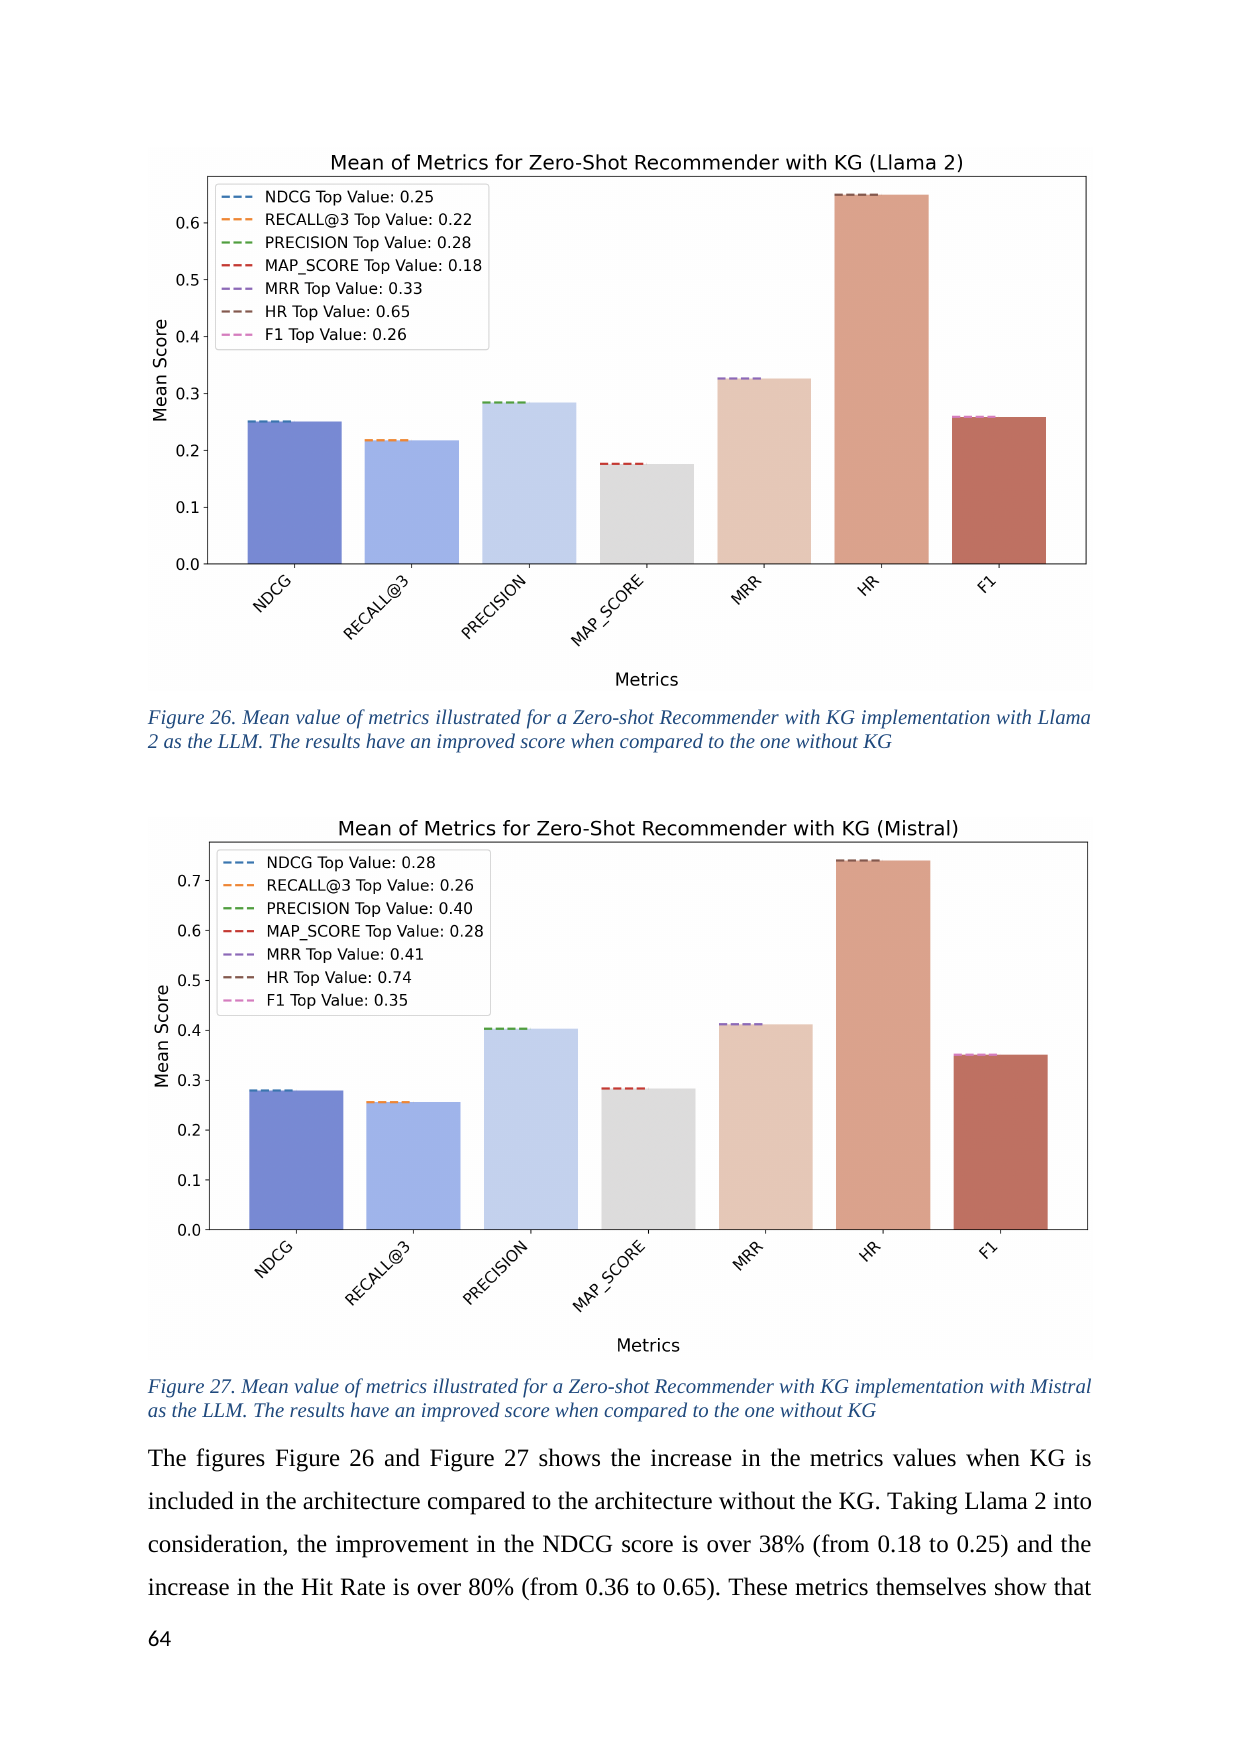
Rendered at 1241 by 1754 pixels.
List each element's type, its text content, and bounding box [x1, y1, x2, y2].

picture [147, 147, 1093, 691]
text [148, 1443, 1092, 1601]
text Figure 26. Mean value of metrics illustrated for a Zero-shot Recommender with KG implementation with Llama 2 as the LLM. The results have an improved score when compared to the one without KG [148, 705, 1092, 753]
text Figure 27. Mean value of metrics illustrated for a Zero-shot Recommender with KG implementation with Mistral as the LLM. The results have an improved score when compared to the one without KG [148, 1374, 1092, 1422]
picture [147, 817, 1093, 1360]
